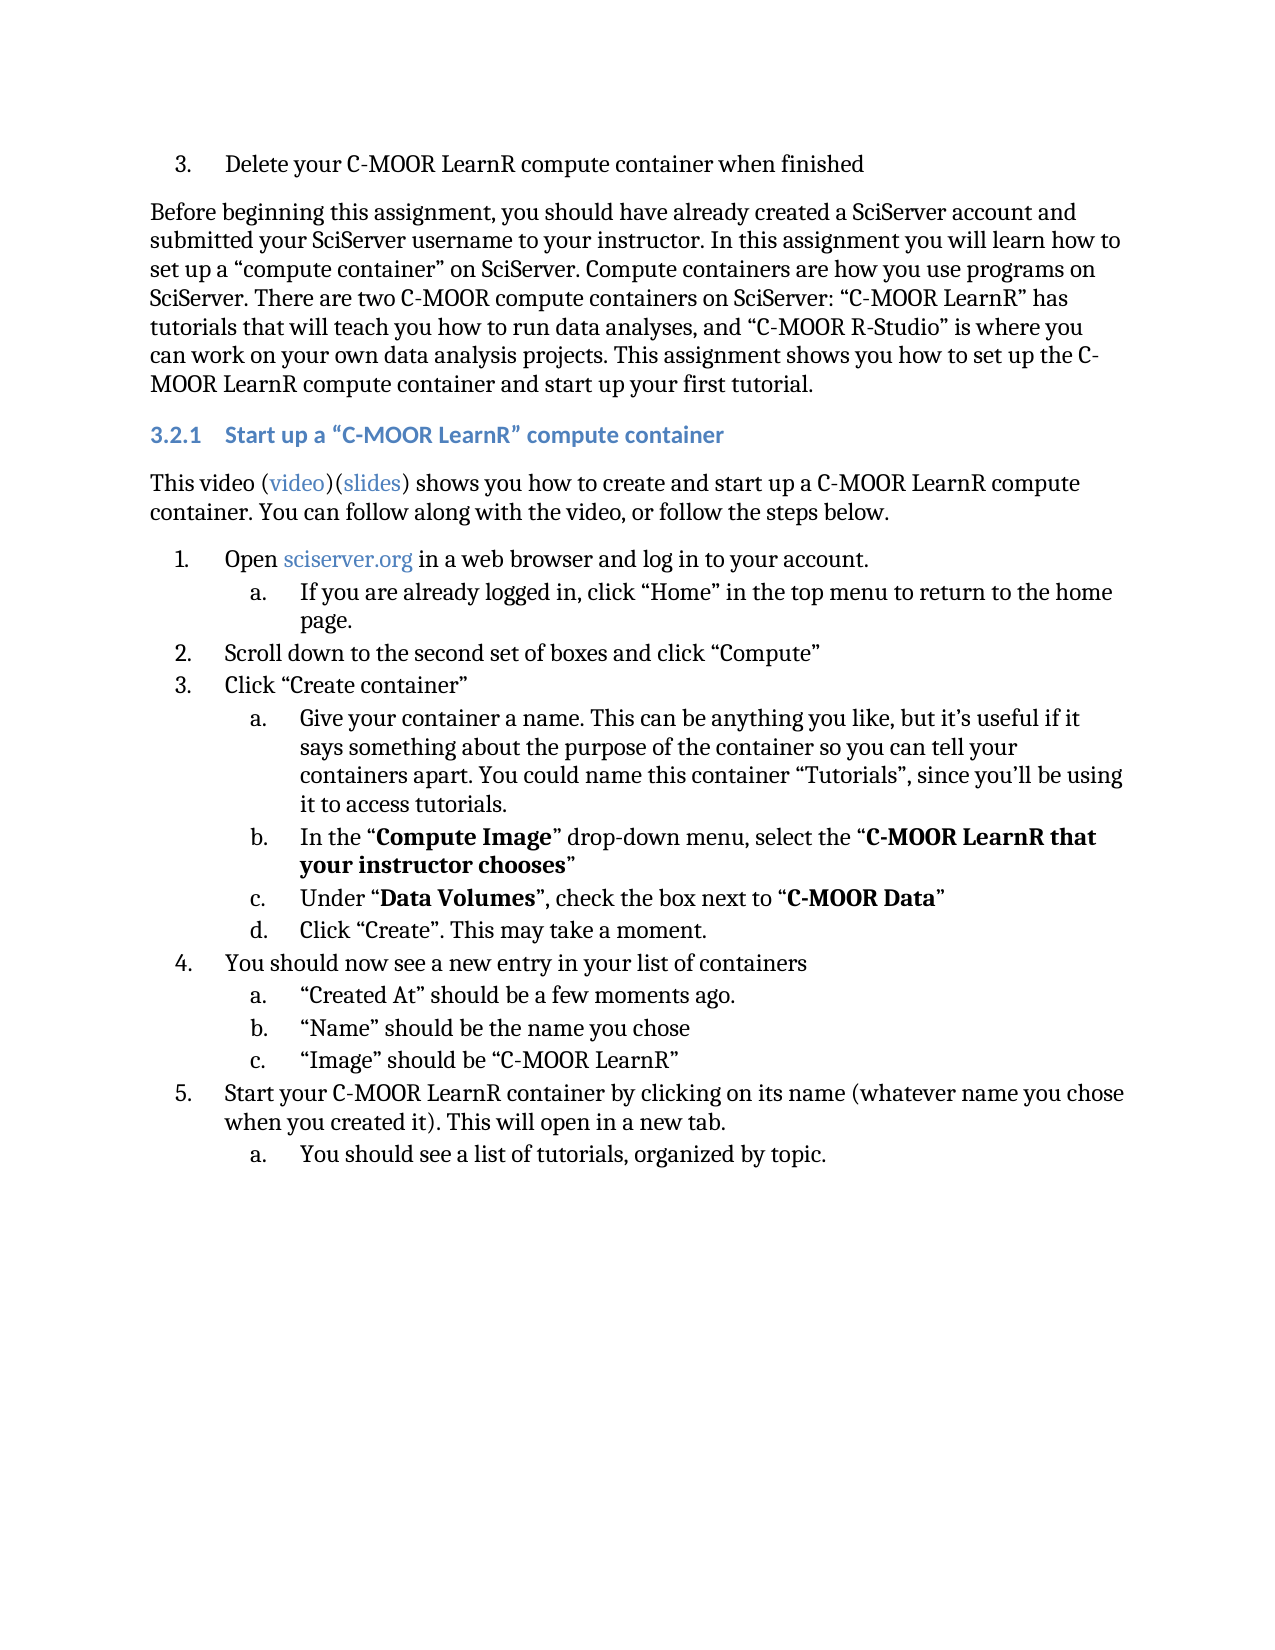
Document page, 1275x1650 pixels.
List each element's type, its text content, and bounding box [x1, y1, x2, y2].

list Open sciserver.org in a web browser and log in to your account. [175, 545, 1125, 574]
list In the “Compute Image” drop-down menu, select the “C-MOOR LearnR that your instructor chooses” [250, 823, 1125, 880]
list Delete your C-MOOR LearnR compute container when finished [175, 150, 1125, 179]
list “Image” should be “C-MOOR LearnR” [250, 1046, 1125, 1075]
list Under “Data Volumes”, check the box next to “C-MOOR Data” [250, 884, 1125, 913]
list Click “Create”. This may take a moment. [250, 916, 1125, 945]
list If you are already logged in, click “Home” in the top menu to return to the home page. [250, 578, 1125, 635]
list You should see a list of tutorials, organized by topic. [250, 1140, 1125, 1169]
text This video (video)(slides) shows you how to create and start up a C-MOOR LearnR compute container. You can follow along with the video, or follow the steps below. [150, 469, 1125, 526]
text Before beginning this assignment, you should have already created a SciServer account and submitted your SciServer username to your instructor. In this assignment you will learn how to set up a “compute container” on SciServer. Compute containers are how you use programs on SciServer. There are two C-MOOR compute containers on SciServer: “C-MOOR LearnR” has tutorials that will teach you how to run data analyses, and “C-MOOR R-Studio” is where you can work on your own data analysis projects. This assignment shows you how to set up the C-MOOR LearnR compute container and start up your first tutorial. [150, 197, 1125, 399]
list Scroll down to the second set of boxes and click “Compute” [175, 639, 1125, 668]
list Start your C-MOOR LearnR container by clicking on its name (whatever name you chose when you created it). This will open in a new tab. [175, 1079, 1125, 1136]
list Give your container a name. This can be anything you like, but it’s useful if it says something about the purpose of the container so you can tell your containers apart. You could name this container “Tutorials”, since you’ll be using it to access tutorials. [250, 704, 1125, 819]
list Click “Create container” [175, 671, 1125, 700]
list “Created At” should be a few moments ago. [250, 981, 1125, 1010]
list You should now see a new entry in your list of containers [175, 949, 1125, 978]
subtitle 3.2.1 Start up a “C-MOOR LearnR” compute container [150, 419, 1125, 450]
list “Name” should be the name you chose [250, 1014, 1125, 1043]
